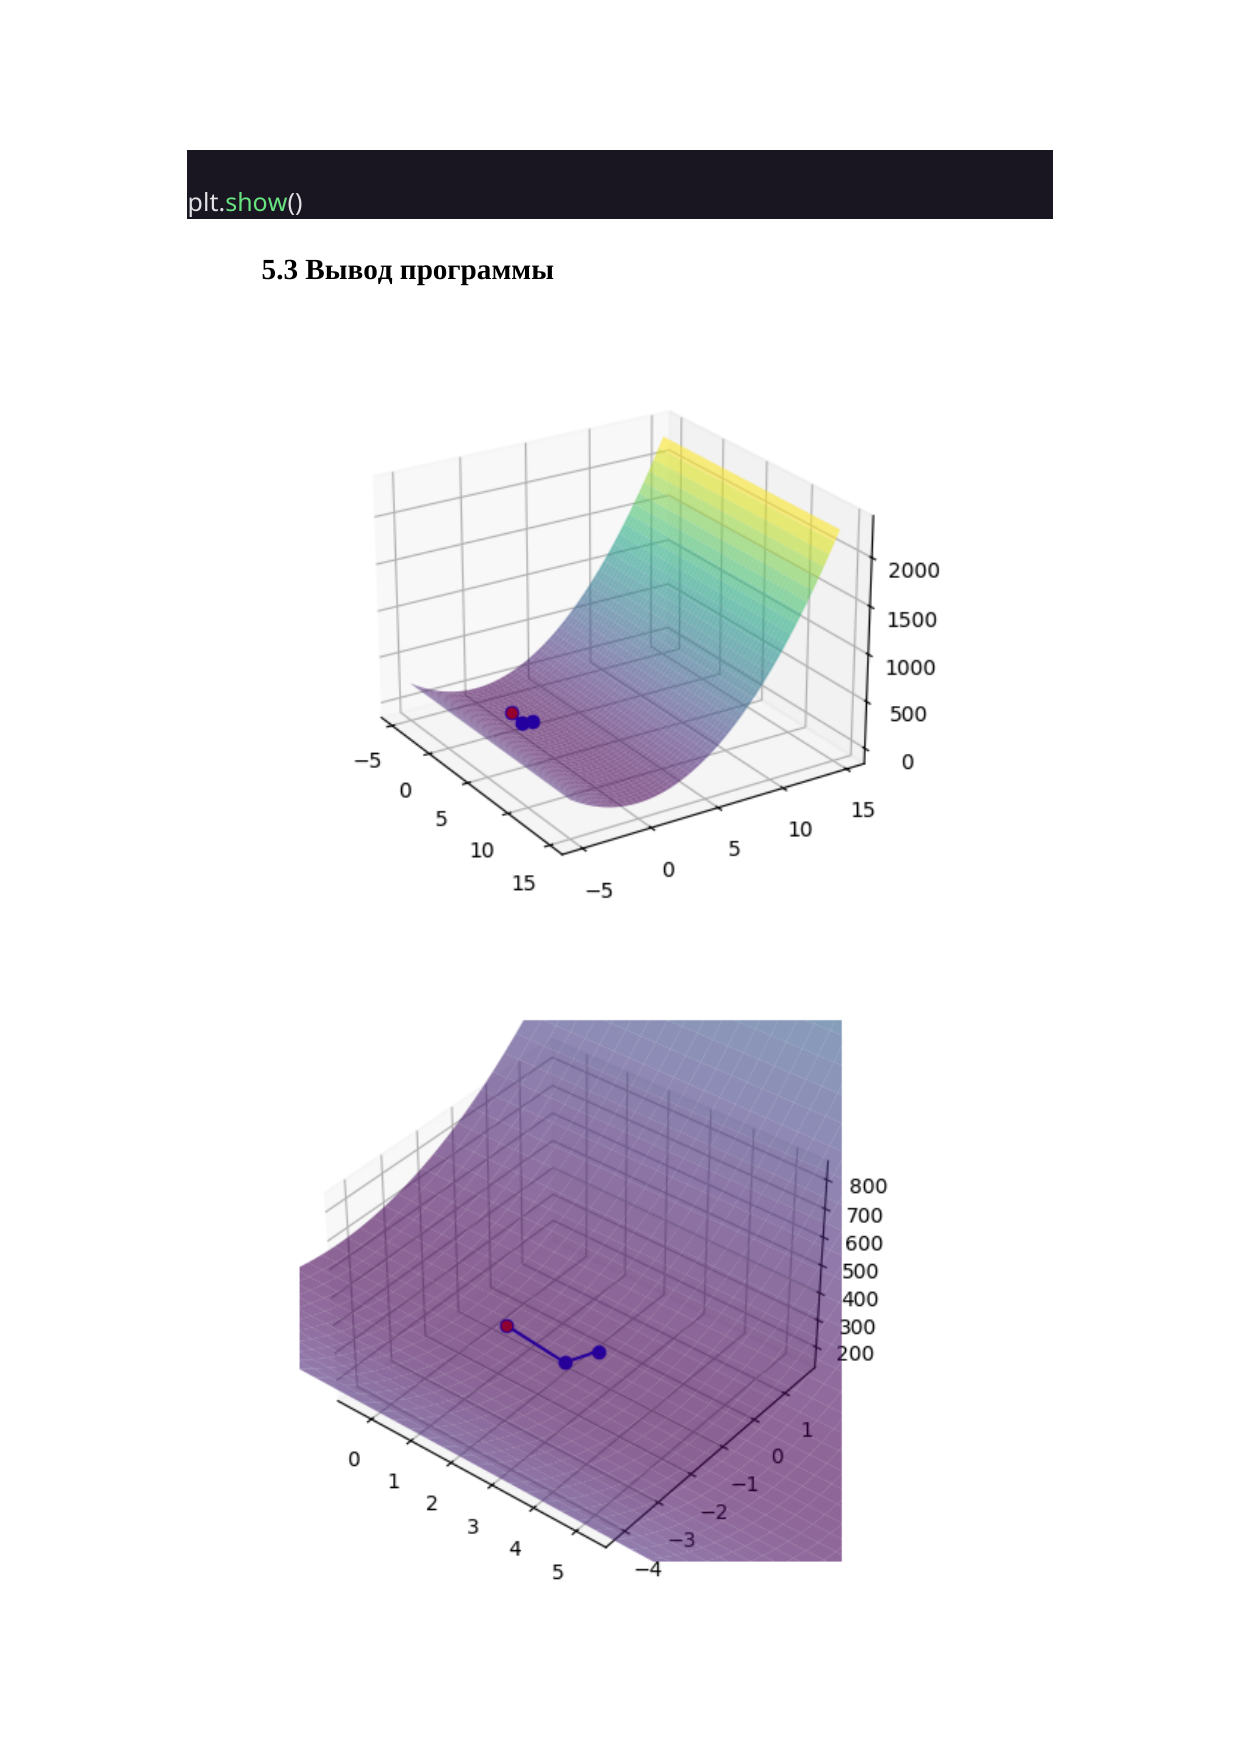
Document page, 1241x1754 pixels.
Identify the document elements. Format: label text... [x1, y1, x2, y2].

picture [262, 352, 978, 934]
picture [187, 948, 1015, 1600]
text 5.3 Вывод программы [187, 252, 1053, 286]
text plt.show() [187, 184, 1053, 219]
